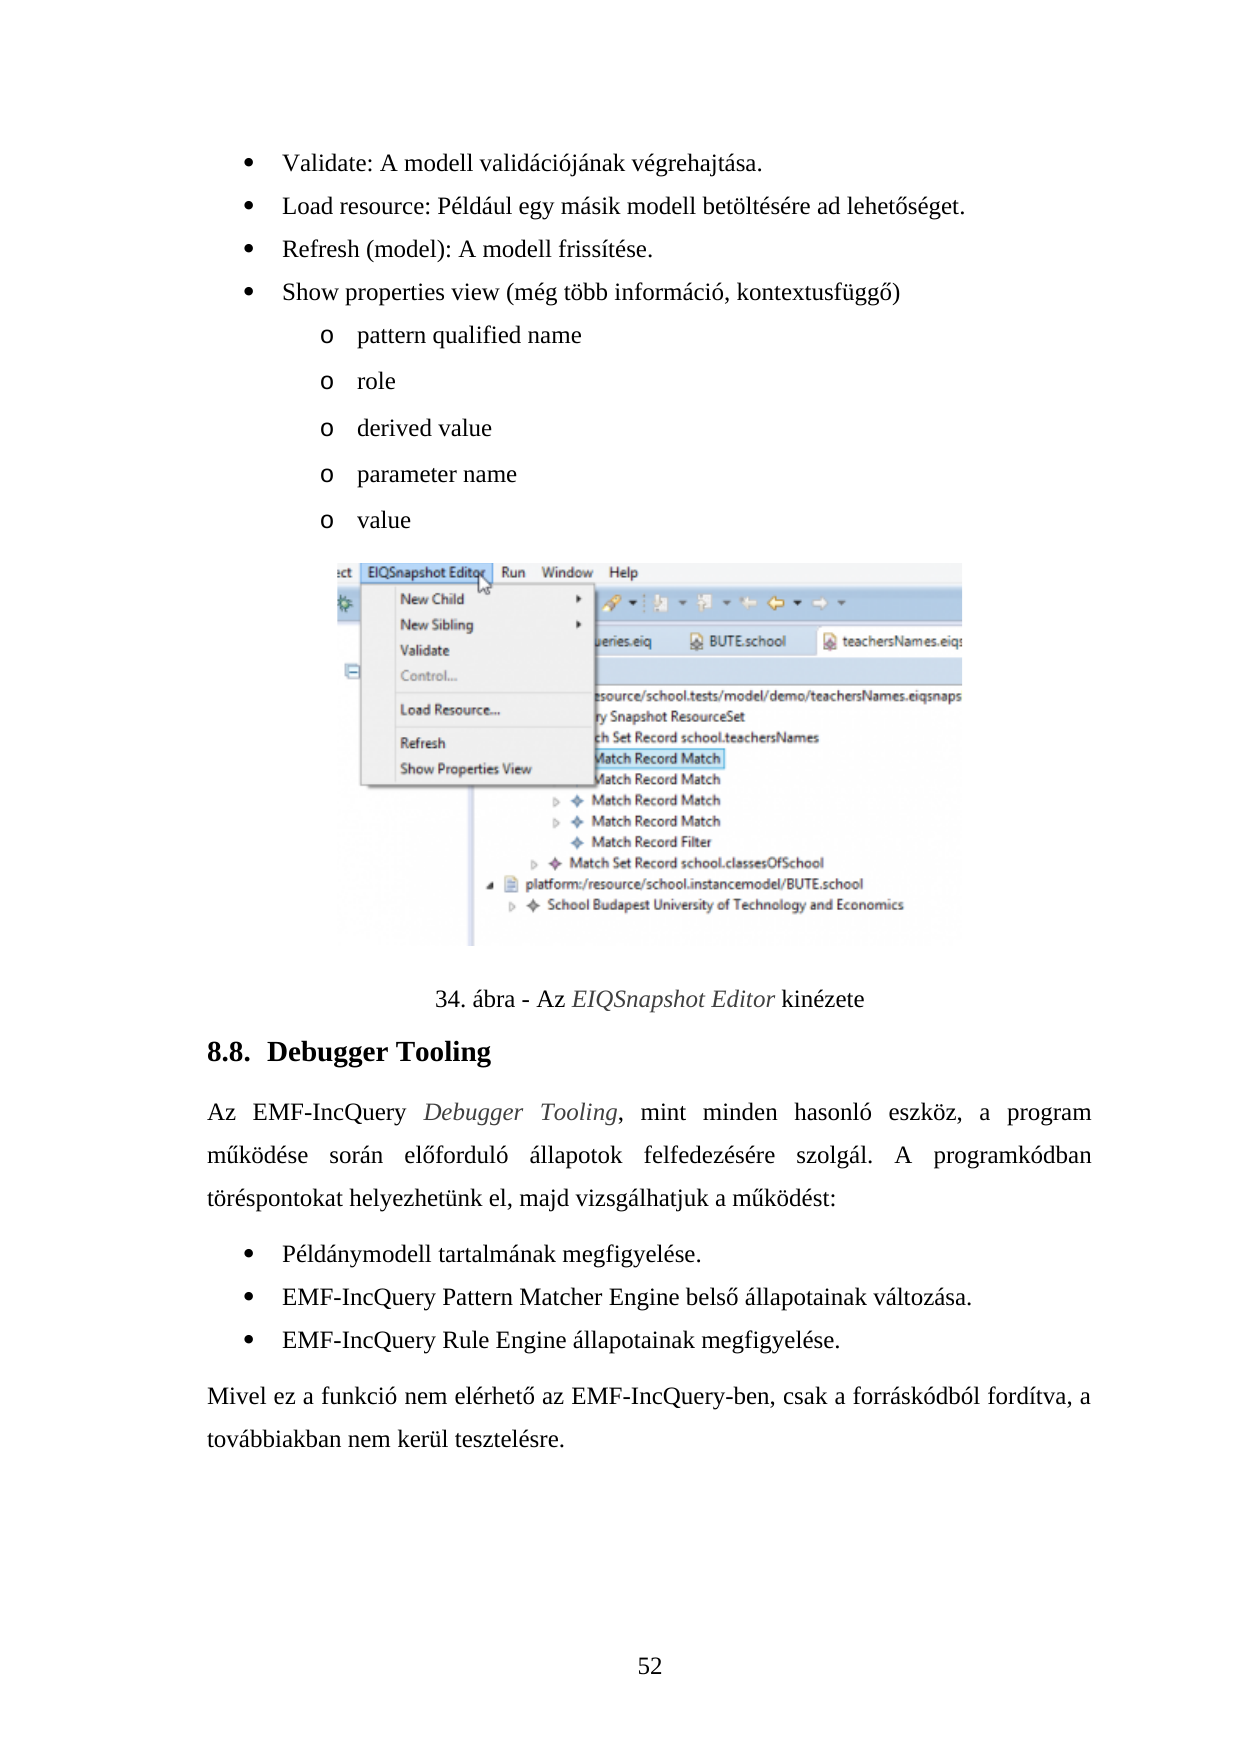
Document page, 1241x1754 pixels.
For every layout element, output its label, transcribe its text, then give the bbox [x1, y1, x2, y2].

list Load resource: Például egy másik modell betöltésére ad lehetőséget. [244, 191, 1092, 219]
text Mivel ez a funkció nem elérhető az EMF-IncQuery-ben, csak a forráskódból fordítva, a továbbiakban nem kerül tesztelésre. [207, 1381, 1092, 1453]
list value [319, 505, 1092, 536]
list Show properties view (még több információ, kontextusfüggő) [244, 277, 1092, 306]
list EMF-IncQuery Pattern Matcher Engine belső állapotainak változása. [244, 1282, 1092, 1311]
list Példánymodell tartalmának megfigyelése. [244, 1239, 1092, 1268]
text Az EMF-IncQuery Debugger Tooling, mint minden hasonló eszköz, a program működése során előforduló állapotok felfedezésére szolgál. A programkódban töréspontokat helyezhetünk el, majd vizsgálhatjuk a működést: [207, 1097, 1092, 1212]
picture [337, 563, 963, 946]
list Validate: A modell validációjának végrehajtása. [244, 148, 1092, 176]
list parameter name [319, 459, 1092, 490]
list EMF-IncQuery Rule Engine állapotainak megfigyelése. [244, 1325, 1092, 1354]
list Refresh (model): A modell frissítése. [244, 234, 1092, 263]
list role [319, 366, 1092, 397]
subtitle Debugger Tooling [207, 1034, 1092, 1068]
list derived value [319, 413, 1092, 443]
list pattern qualified name [319, 320, 1092, 351]
text 34. ábra - Az EIQSnapshot Editor kinézete [207, 984, 1092, 1013]
